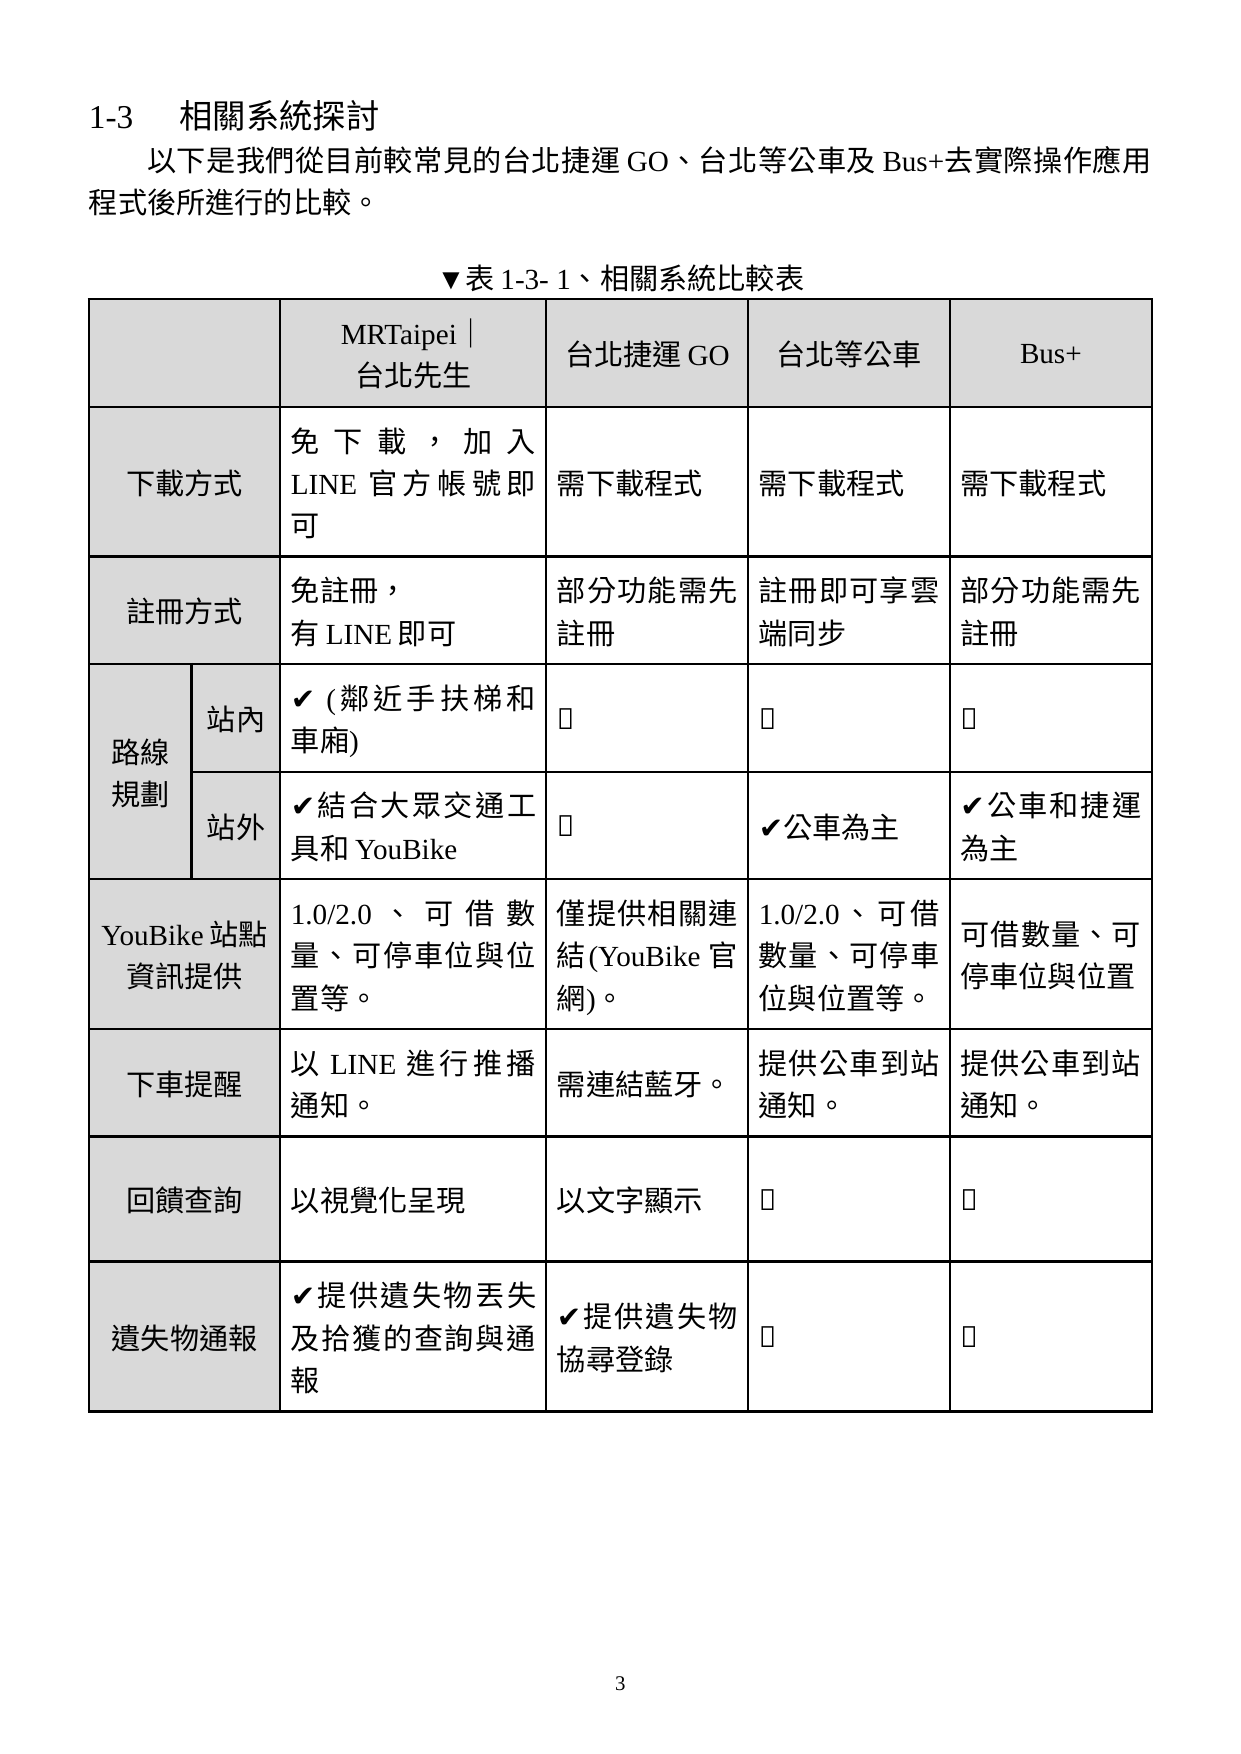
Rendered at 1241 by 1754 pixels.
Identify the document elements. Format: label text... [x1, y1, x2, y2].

table_cell 站外 [193, 773, 279, 878]
table_cell 註冊即可享雲端同步 [749, 558, 949, 663]
table_cell ✔️提供遺失物協尋登錄 [547, 1263, 747, 1410]
table_cell ❌ [547, 665, 747, 771]
table_cell ❌ [749, 665, 949, 771]
table_cell 需下載程式 [547, 408, 747, 555]
table_cell ❌ [547, 773, 747, 878]
table_cell 註冊方式 [90, 558, 279, 663]
table_cell 僅提供相關連結(YouBike官網)。 [547, 880, 747, 1028]
table_cell ❌ [951, 1138, 1151, 1260]
table_cell 免註冊， 有LINE即可 [281, 558, 545, 663]
table_header Bus+ [951, 300, 1151, 406]
table_cell ✔️公車為主 [749, 773, 949, 878]
table_cell 部分功能需先註冊 [951, 558, 1151, 663]
text ▼表1-3- 1、相關系統比較表 [89, 256, 1152, 298]
table_cell 需下載程式 [749, 408, 949, 555]
table_cell 需下載程式 [951, 408, 1151, 555]
subtitle 相關系統探討 [89, 89, 1152, 138]
table_cell ✔️提供遺失物丟失及拾獲的查詢與通報 [281, 1263, 545, 1410]
table_cell 可借數量、可停車位與位置 [951, 880, 1151, 1028]
table_cell 提供公車到站通知。 [951, 1030, 1151, 1135]
table_cell 路線 規劃 [90, 665, 190, 878]
table_cell ❌ [951, 1263, 1151, 1410]
table_cell 下車提醒 [90, 1030, 279, 1135]
table_cell YouBike站點 資訊提供 [90, 880, 279, 1028]
table_cell 回饋查詢 [90, 1138, 279, 1260]
table_cell ✔️ (鄰近手扶梯和車廂) [281, 665, 545, 771]
table_cell 下載方式 [90, 408, 279, 555]
table_header [90, 300, 279, 406]
table_cell ✔️公車和捷運為主 [951, 773, 1151, 878]
table_cell 遺失物通報 [90, 1263, 279, 1410]
table_cell ❌ [749, 1138, 949, 1260]
table_cell 需連結藍牙。 [547, 1030, 747, 1135]
table_cell 提供公車到站通知。 [749, 1030, 949, 1135]
table_cell 站內 [193, 665, 279, 771]
table_cell 以LINE進行推播通知。 [281, 1030, 545, 1135]
table_cell ❌ [951, 665, 1151, 771]
table_cell ✔️結合大眾交通工具和YouBike [281, 773, 545, 878]
table_cell 以文字顯示 [547, 1138, 747, 1260]
table_header 台北捷運GO [547, 300, 747, 406]
text 以下是我們從目前較常見的台北捷運GO、台北等公車及Bus+去實際操作應用程式後所進行的比較。 [89, 138, 1152, 222]
table_header MRTaipei｜ 台北先生 [281, 300, 545, 406]
table_cell 部分功能需先註冊 [547, 558, 747, 663]
table_cell 1.0/2.0、可借數量、可停車位與位置等。 [281, 880, 545, 1028]
table_header 台北等公車 [749, 300, 949, 406]
table_cell 以視覺化呈現 [281, 1138, 545, 1260]
table_cell 免下載，加入LINE官方帳號即可 [281, 408, 545, 555]
table_cell ❌ [749, 1263, 949, 1410]
table_cell 1.0/2.0、可借數量、可停車位與位置等。 [749, 880, 949, 1028]
